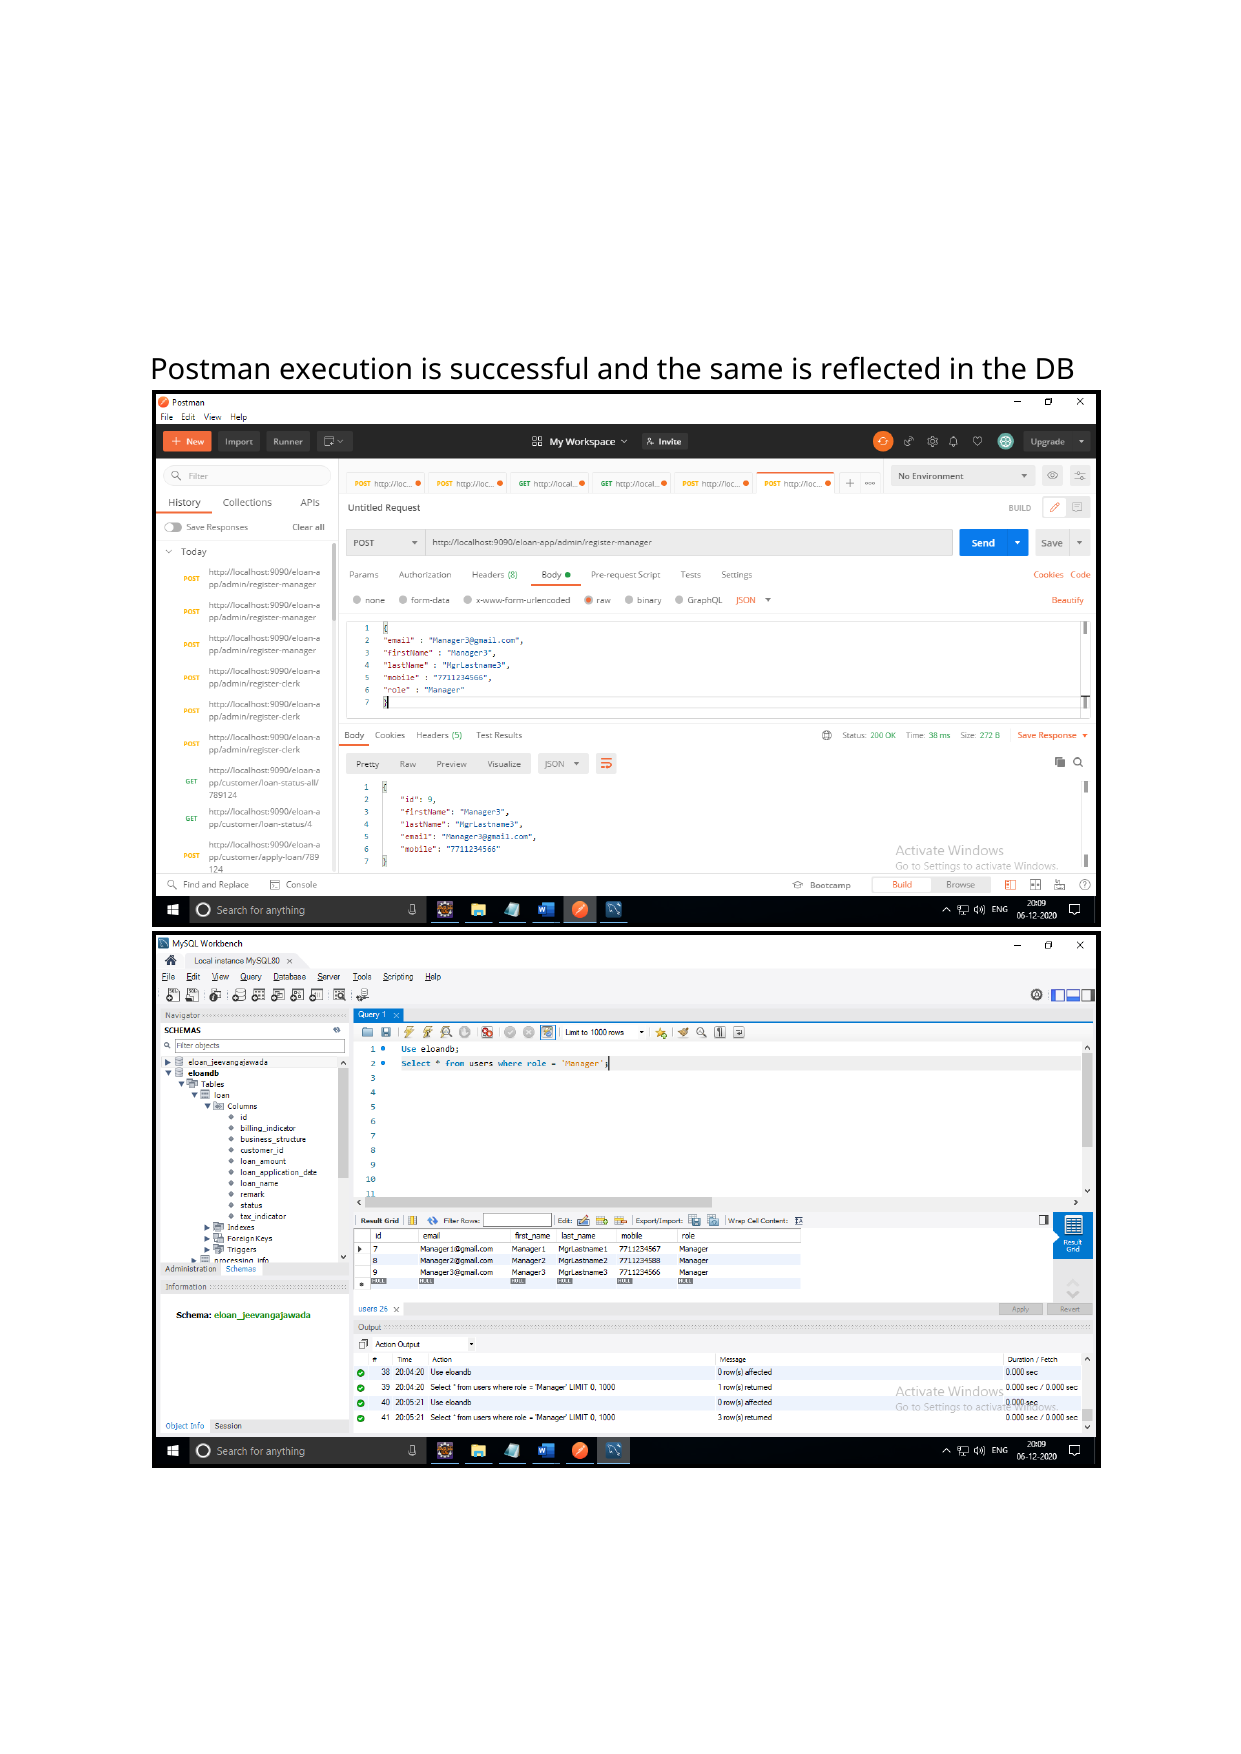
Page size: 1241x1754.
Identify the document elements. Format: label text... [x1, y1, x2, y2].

picture [156, 935, 1096, 1464]
picture [156, 394, 1096, 923]
text Postman execution is successful and the same is reflected in the DB [150, 348, 1090, 388]
